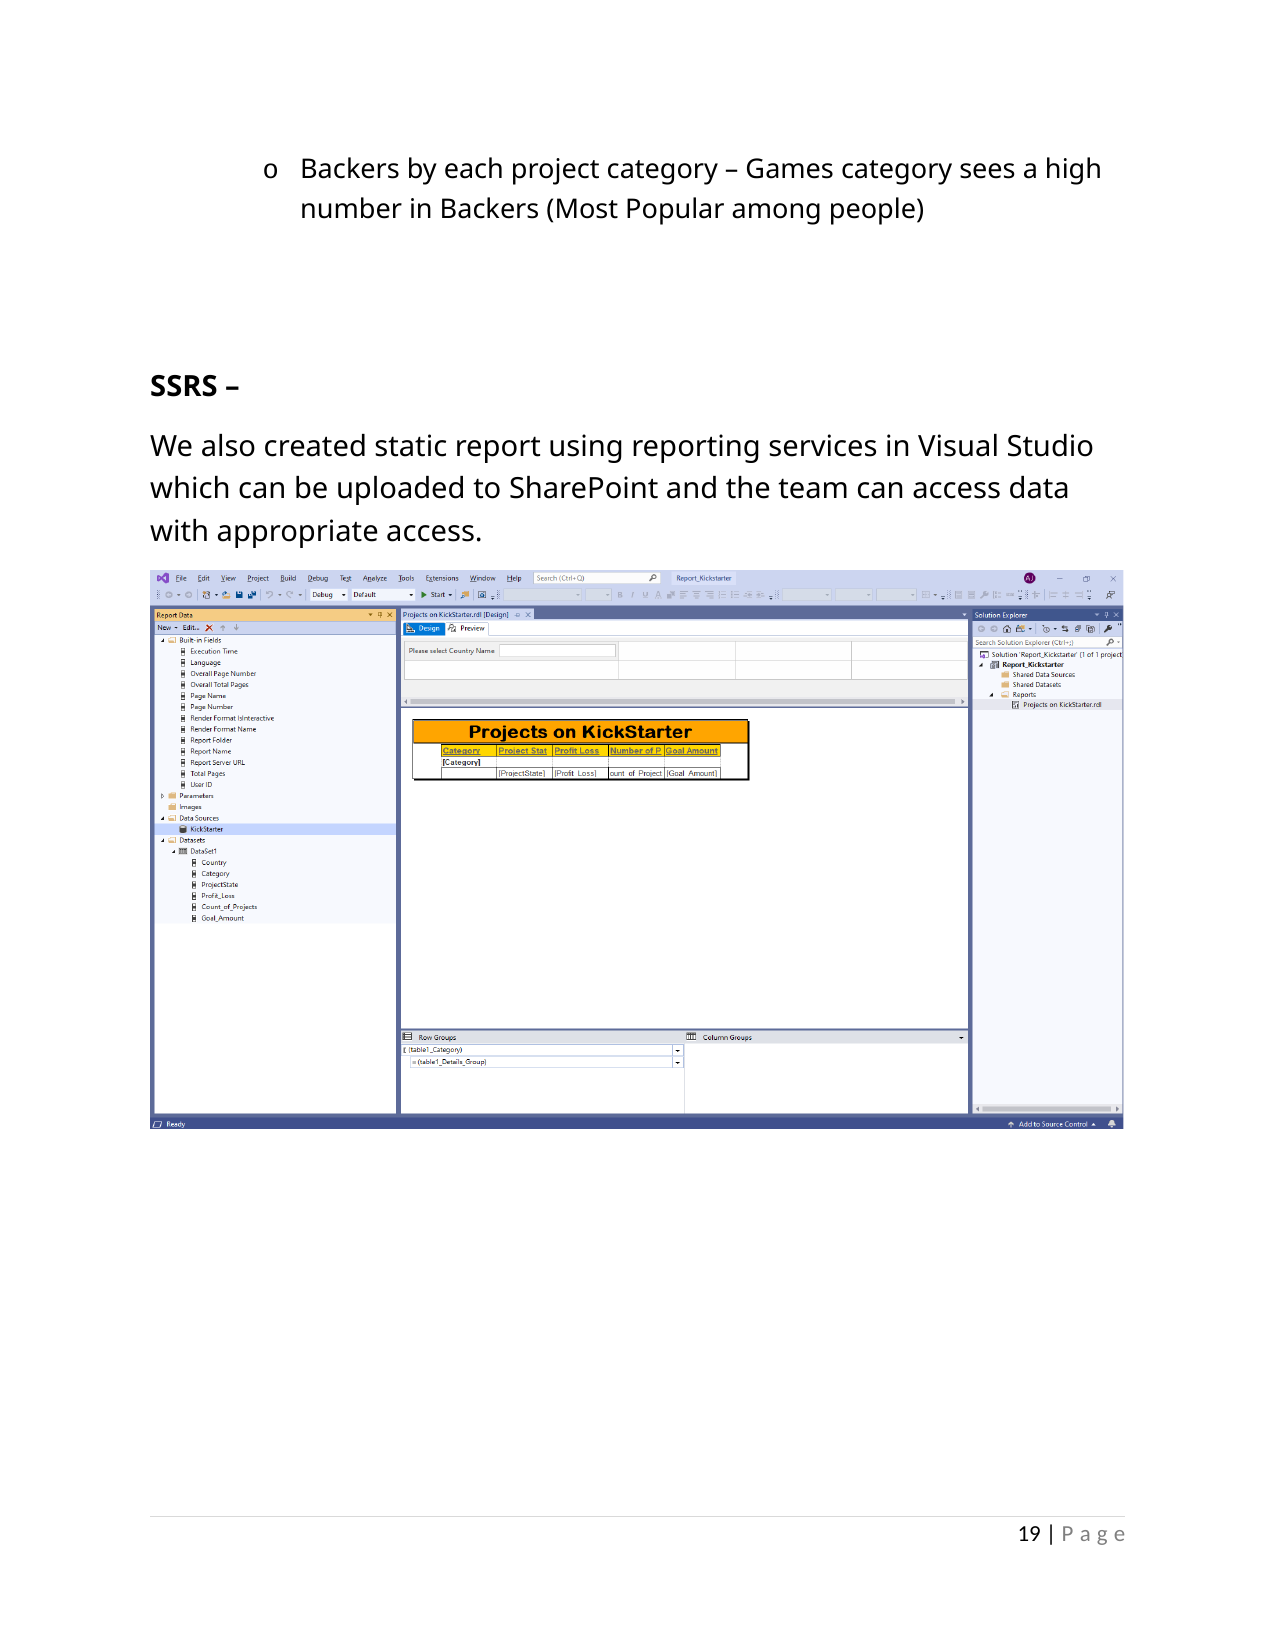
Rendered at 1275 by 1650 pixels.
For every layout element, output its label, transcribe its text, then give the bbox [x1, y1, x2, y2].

text SSRS – [150, 365, 1125, 405]
picture [150, 570, 1124, 1129]
text We also created static report using reporting services in Visual Studio which can be uploaded to SharePoint and the team can access data with appropriate access. [150, 425, 1125, 550]
list Backers by each project category – Games category sees a high number in Backers (Most Popular among people) [262, 150, 1125, 227]
